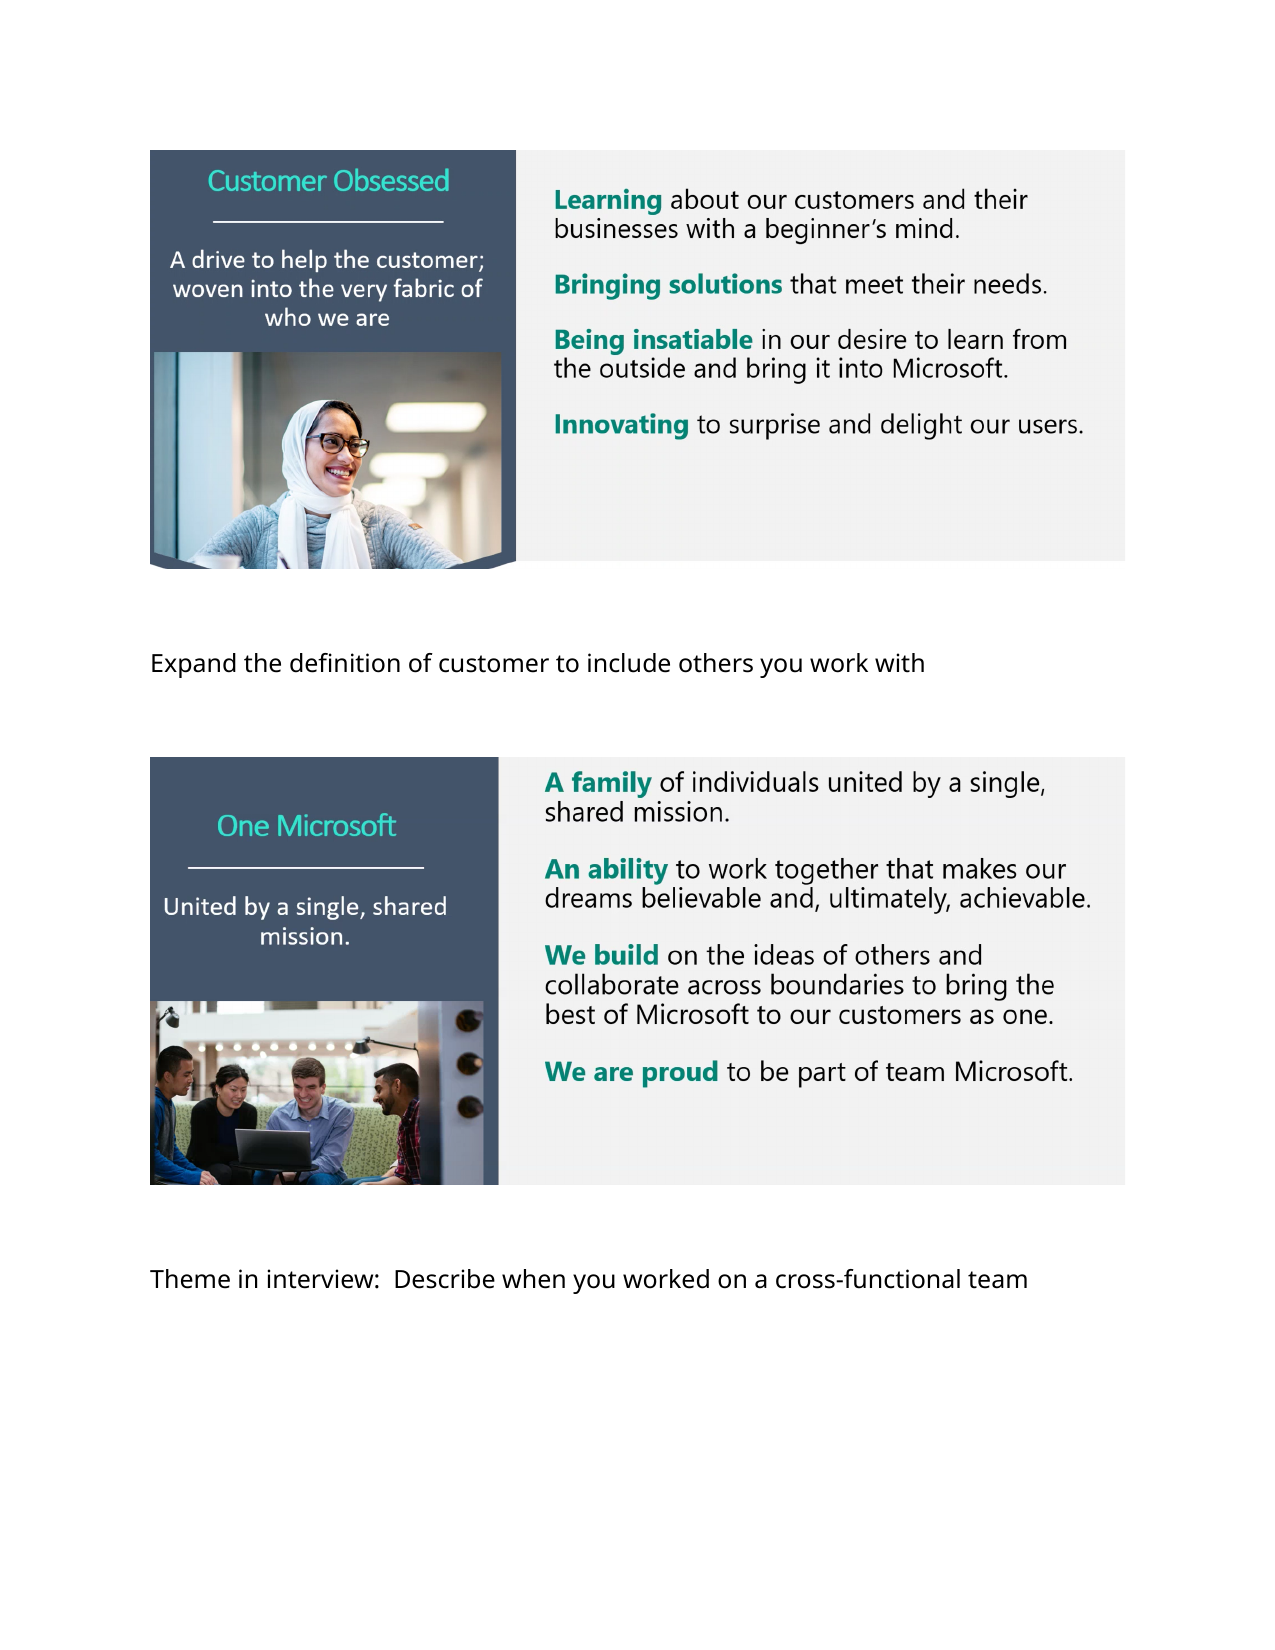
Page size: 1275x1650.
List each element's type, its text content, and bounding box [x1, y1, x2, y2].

picture [150, 757, 1125, 1185]
picture [150, 150, 1125, 569]
text Theme in interview: Describe when you worked on a cross-functional team [150, 1262, 1125, 1296]
text Expand the definition of customer to include others you work with [150, 646, 1125, 680]
